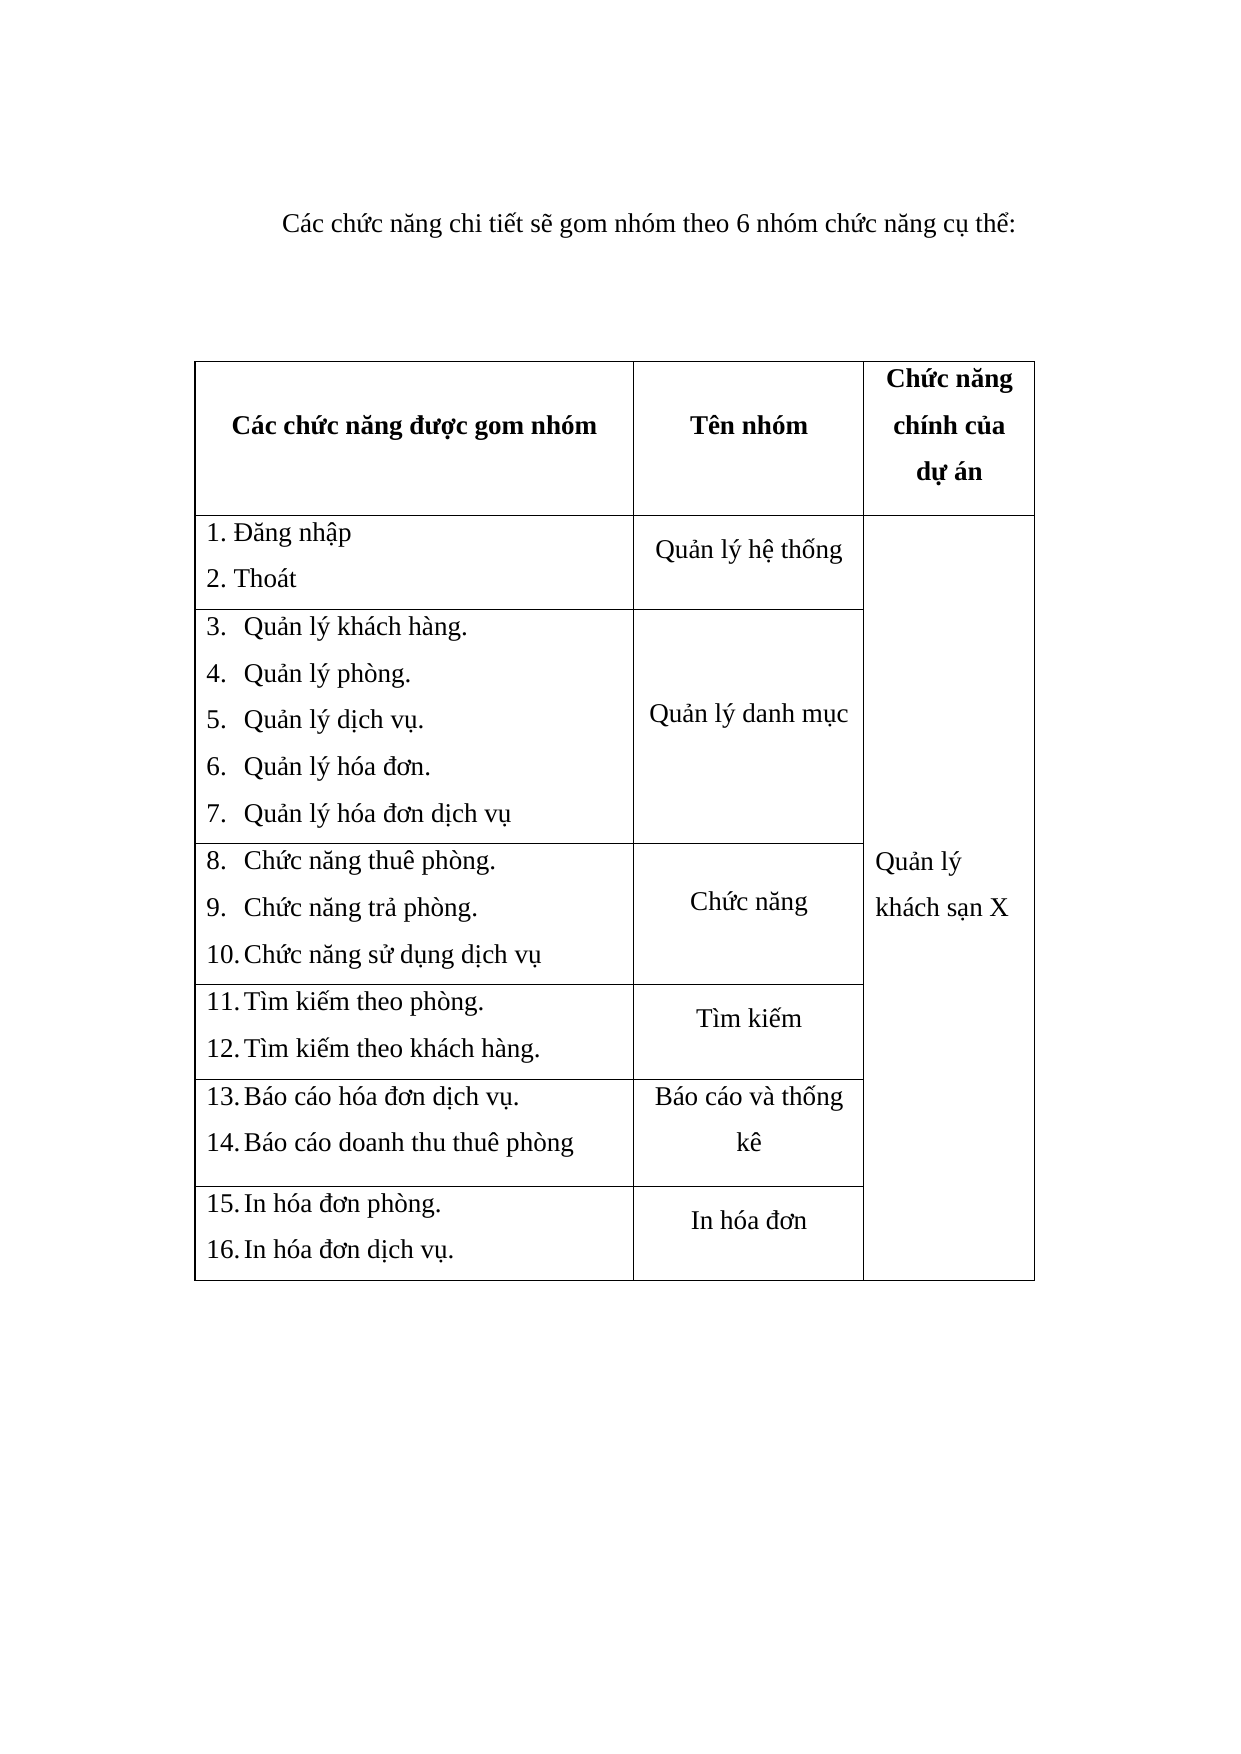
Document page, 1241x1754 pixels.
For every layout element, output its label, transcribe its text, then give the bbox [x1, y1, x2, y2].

table_header Chức năng chính của dự án [864, 362, 1034, 514]
table_cell Chức năng [634, 844, 863, 984]
table_cell 1. Đăng nhập 2. Thoát [196, 516, 633, 609]
table_cell Tìm kiếm theo phòng. Tìm kiếm theo khách hàng. [196, 985, 633, 1079]
table_cell Báo cáo hóa đơn dịch vụ. Báo cáo doanh thu thuê phòng [196, 1080, 633, 1186]
table_cell Quản lý khách hàng. Quản lý phòng. Quản lý dịch vụ. Quản lý hóa đơn. Quản lý hóa đơn dịch vụ [196, 610, 633, 843]
table_cell In hóa đơn [634, 1187, 863, 1280]
text Các chức năng chi tiết sẽ gom nhóm theo 6 nhóm chức năng cụ thể: [207, 207, 1122, 238]
table_header Các chức năng được gom nhóm [196, 362, 633, 514]
table_cell Quản lý khách sạn X [864, 516, 1034, 1280]
table_cell Chức năng thuê phòng. Chức năng trả phòng. Chức năng sử dụng dịch vụ [196, 844, 633, 984]
table_header Tên nhóm [634, 362, 863, 514]
table_cell Tìm kiếm [634, 985, 863, 1079]
table_cell Quản lý danh mục [634, 610, 863, 843]
table_cell In hóa đơn phòng. In hóa đơn dịch vụ. [196, 1187, 633, 1280]
table_cell Quản lý hệ thống [634, 516, 863, 609]
table_cell Báo cáo và thống kê [634, 1080, 863, 1186]
